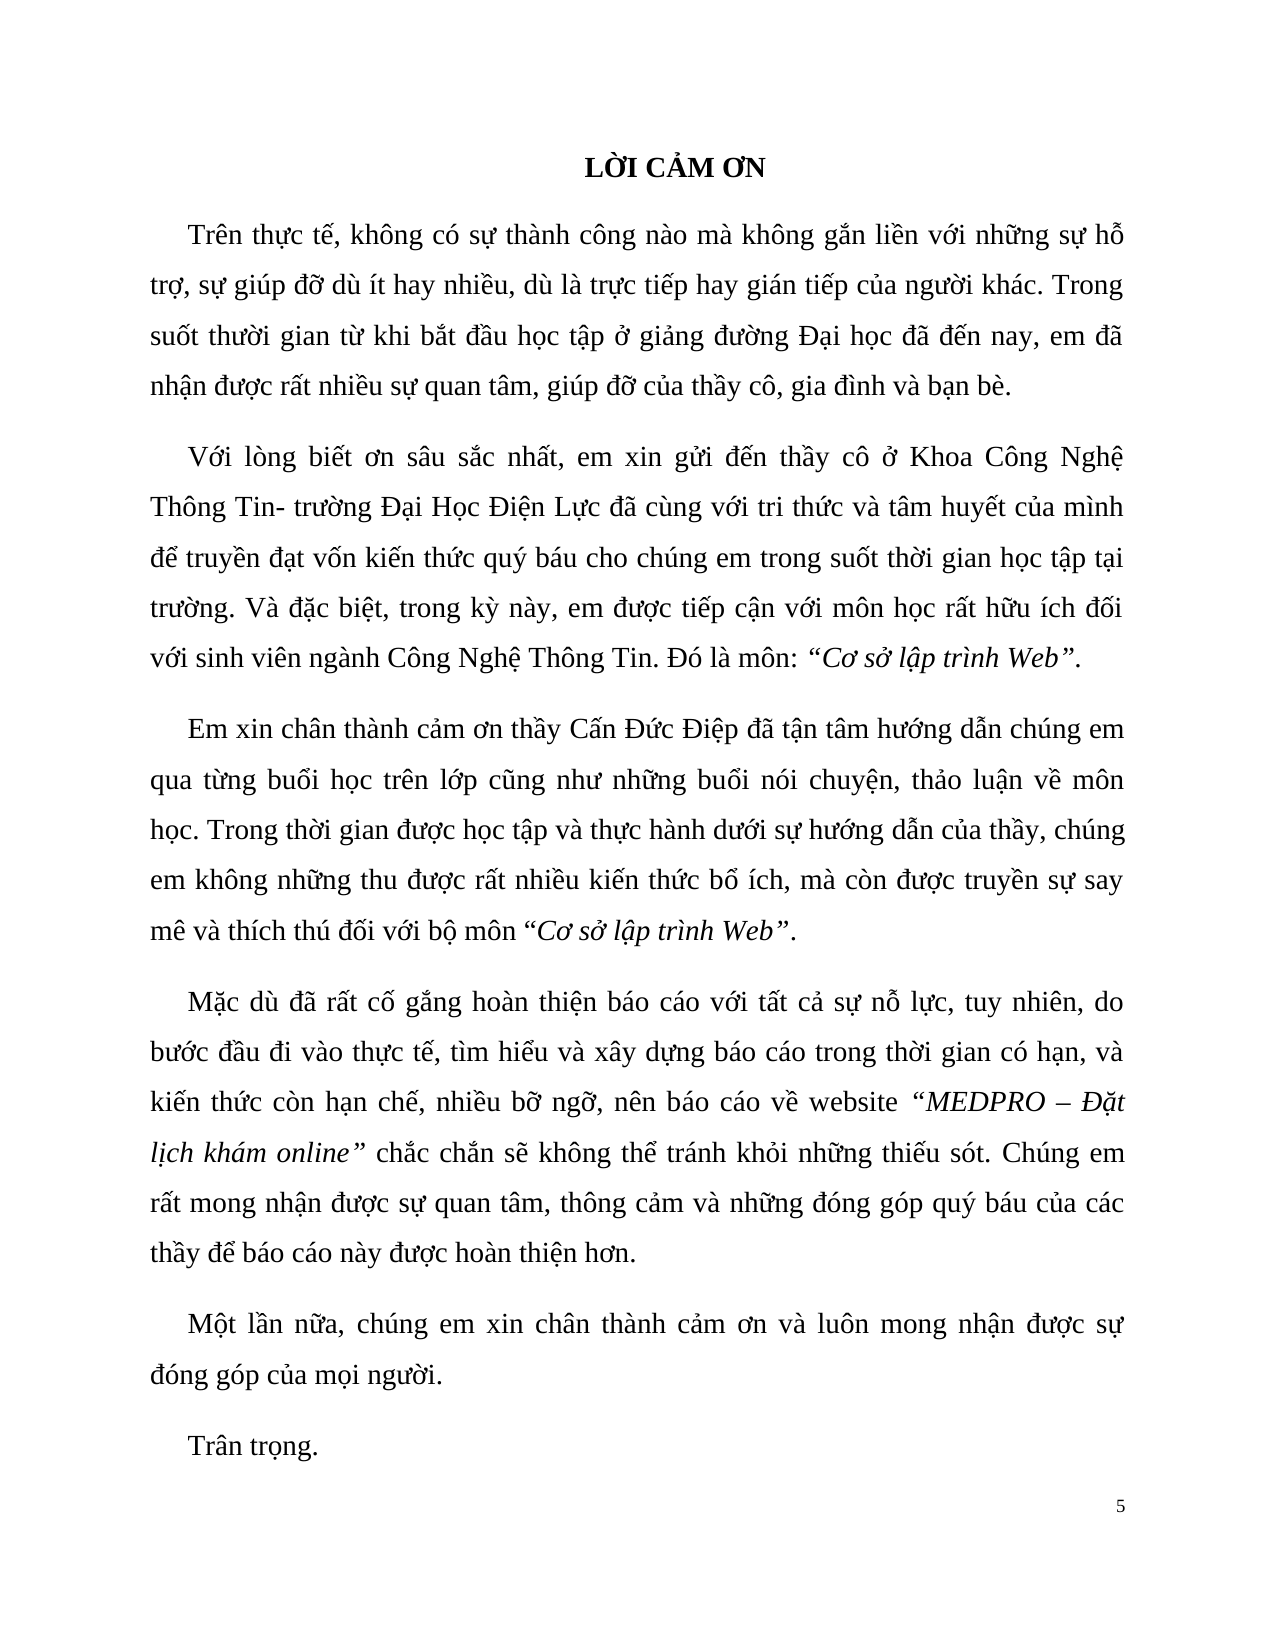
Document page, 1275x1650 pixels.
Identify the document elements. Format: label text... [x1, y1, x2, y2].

text Với lòng biết ơn sâu sắc nhất, em xin gửi đến thầy cô ở Khoa Công Nghệ Thông Tin- trường Đại Học Điện Lực đã cùng với tri thức và tâm huyết của mình để truyền đạt vốn kiến thức quý báu cho chúng em trong suốt thời gian học tập tại trường. Và đặc biệt, trong kỳ này, em được tiếp cận với môn học rất hữu ích đối với sinh viên ngành Công Nghệ Thông Tin. Đó là môn: “Cơ sở lập trình Web”. [150, 439, 1125, 674]
text Trên thực tế, không có sự thành công nào mà không gắn liền với những sự hỗ trợ, sự giúp đỡ dù ít hay nhiều, dù là trực tiếp hay gián tiếp của người khác. Trong suốt thười gian từ khi bắt đầu học tập ở giảng đường Đại học đã đến nay, em đã nhận được rất nhiều sự quan tâm, giúp đỡ của thầy cô, gia đình và bạn bè. [150, 217, 1125, 401]
text Một lần nữa, chúng em xin chân thành cảm ơn và luôn mong nhận được sự đóng góp của mọi người. [150, 1307, 1125, 1390]
text Em xin chân thành cảm ơn thầy Cấn Đức Điệp đã tận tâm hướng dẫn chúng em qua từng buổi học trên lớp cũng như những buổi nói chuyện, thảo luận về môn học. Trong thời gian được học tập và thực hành dưới sự hướng dẫn của thầy, chúng em không những thu được rất nhiều kiến thức bổ ích, mà còn được truyền sự say mê và thích thú đối với bộ môn “Cơ sở lập trình Web”. [150, 711, 1125, 946]
text Trân trọng. [150, 1428, 1125, 1462]
text LỜI CẢM ƠN [150, 150, 1125, 183]
text Mặc dù đã rất cố gắng hoàn thiện báo cáo với tất cả sự nỗ lực, tuy nhiên, do bước đầu đi vào thực tế, tìm hiểu và xây dựng báo cáo trong thời gian có hạn, và kiến thức còn hạn chế, nhiều bỡ ngỡ, nên báo cáo về website “MEDPRO – Đặt lịch khám online” chắc chắn sẽ không thể tránh khỏi những thiếu sót. Chúng em rất mong nhận được sự quan tâm, thông cảm và những đóng góp quý báu của các thầy để báo cáo này được hoàn thiện hơn. [150, 984, 1125, 1269]
